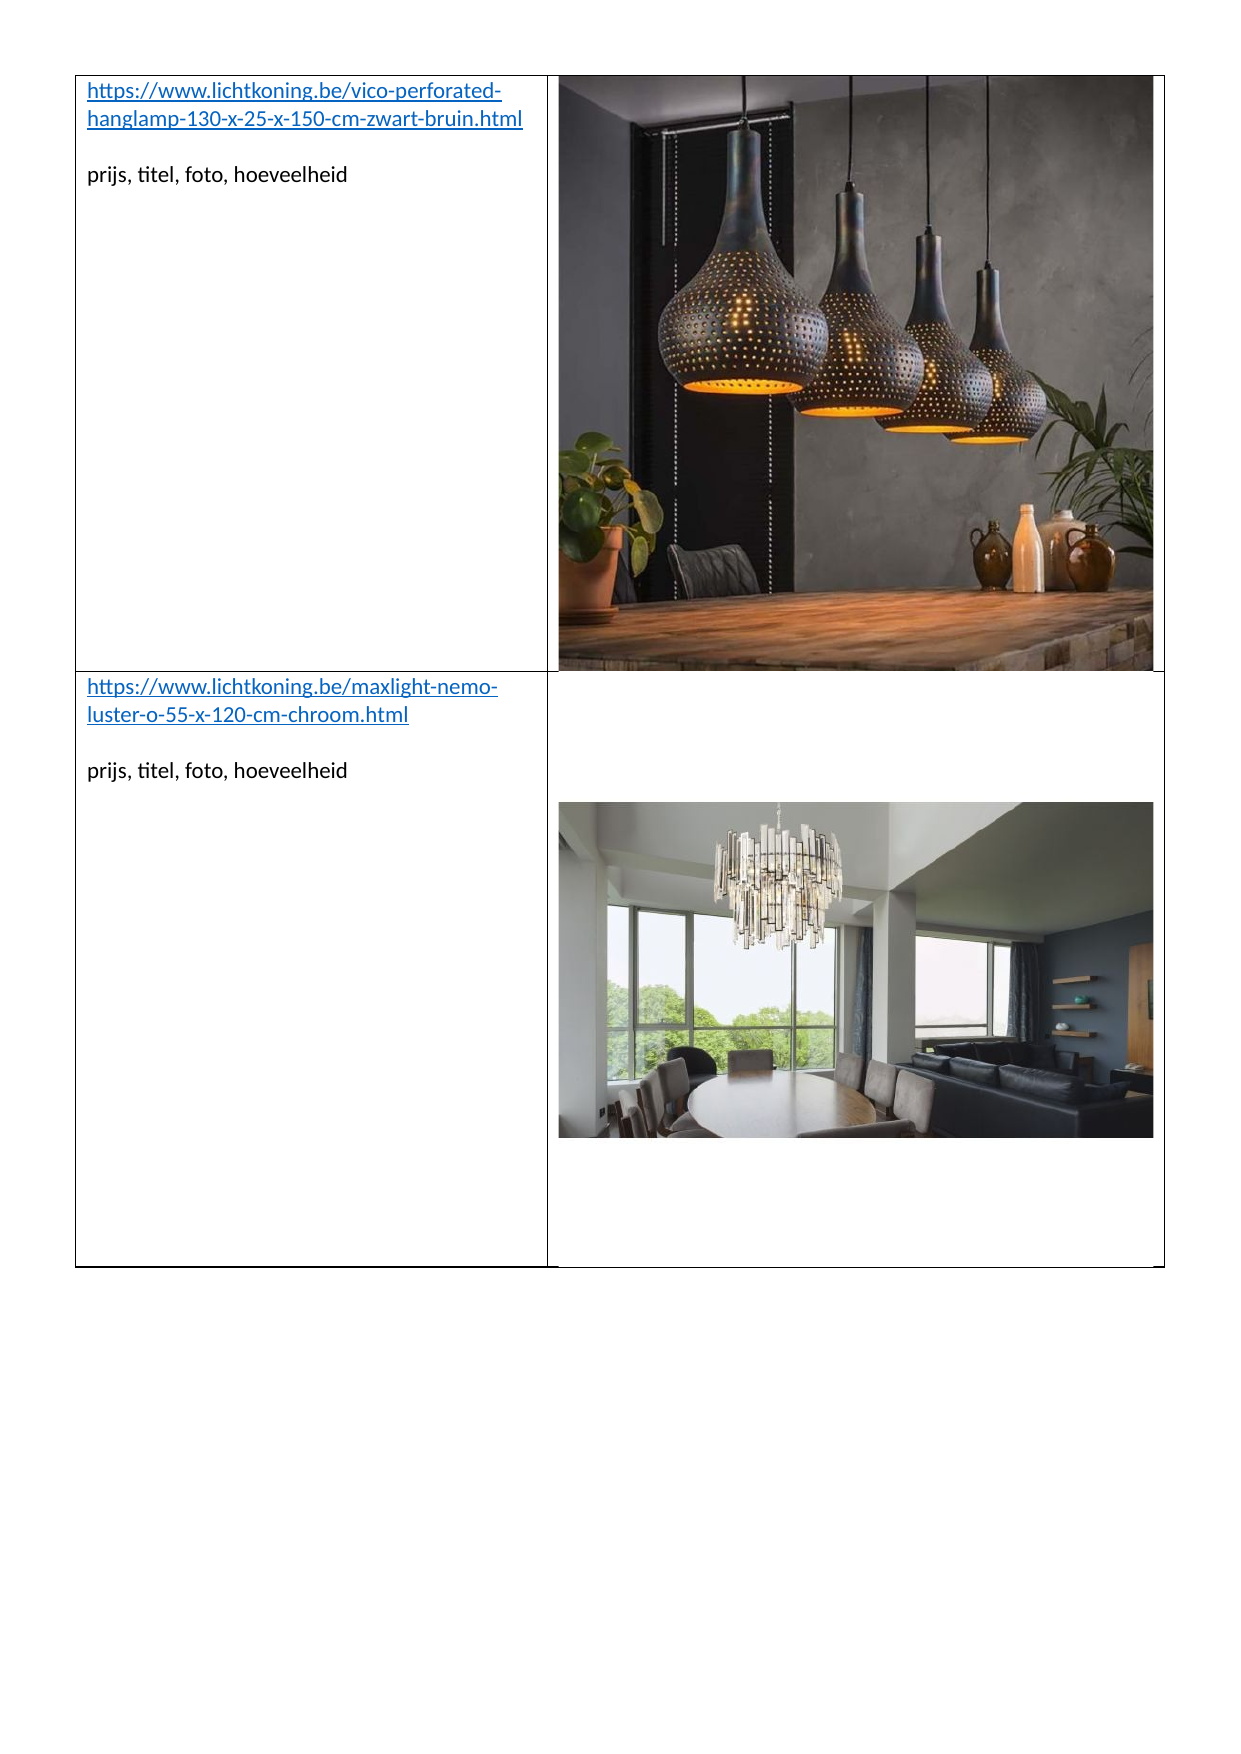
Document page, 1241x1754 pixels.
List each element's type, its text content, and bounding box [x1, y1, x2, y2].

picture [558, 76, 1154, 1267]
table_cell [548, 672, 558, 1266]
table_cell https://www.lichtkoning.be/maxlight-nemo-luster-o-55-x-120-cm-chroom.html prijs, titel, foto, hoeveelheid [76, 672, 547, 1266]
table_cell [548, 76, 558, 671]
table_cell [1154, 76, 1164, 671]
table_cell [1154, 672, 1164, 1266]
table_cell https://www.lichtkoning.be/vico-perforated-hanglamp-130-x-25-x-150-cm-zwart-bruin.html prijs, titel, foto, hoeveelheid [76, 76, 547, 671]
